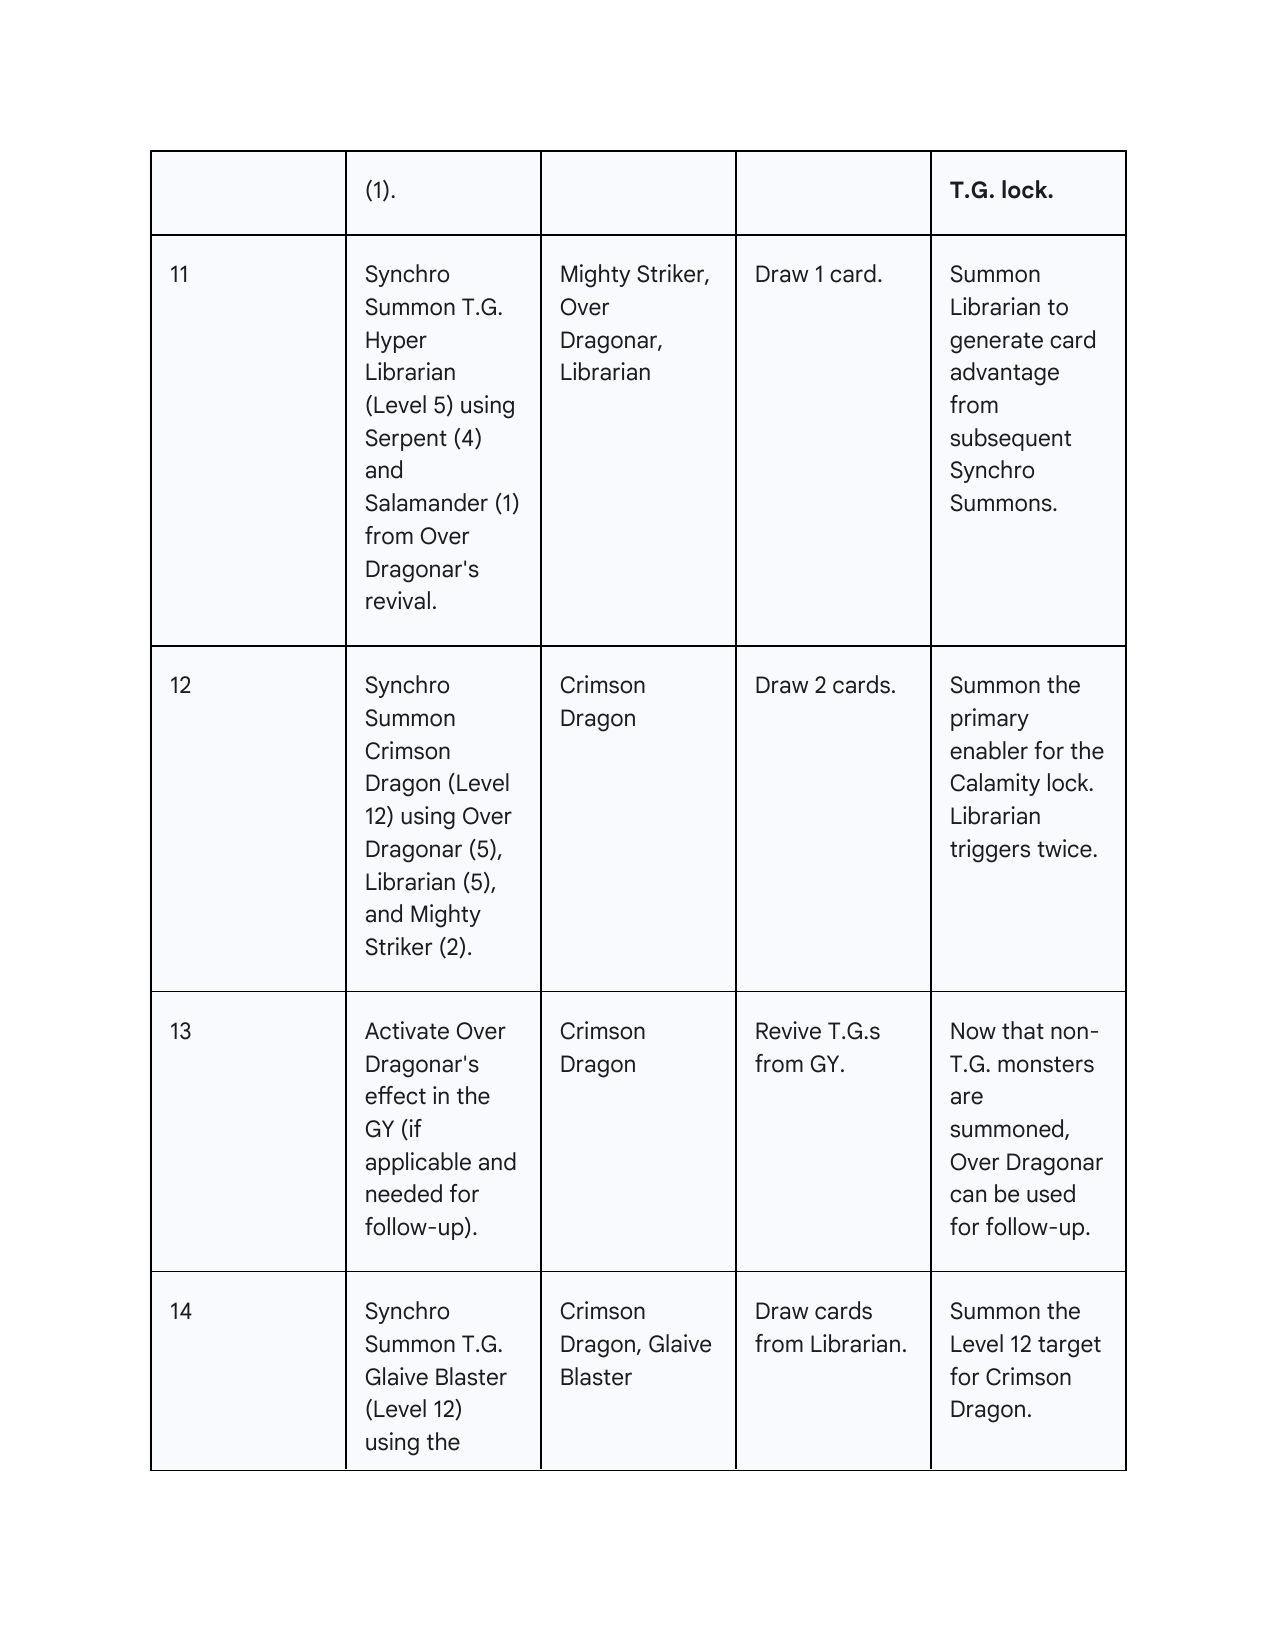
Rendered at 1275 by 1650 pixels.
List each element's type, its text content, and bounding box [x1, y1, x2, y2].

table_cell Revive T.G.s from GY. [737, 992, 930, 1271]
table_cell Synchro Summon T.G. Hyper Librarian (Level 5) using Serpent (4) and Salamander (1) from Over Dragonar's revival. [347, 236, 540, 645]
table_cell Activate Over Dragonar's effect in the GY (if applicable and needed for follow-up). [347, 992, 540, 1271]
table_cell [347, 1272, 540, 1469]
table_cell Draw 1 card. [737, 236, 930, 645]
table_cell Summon the primary enabler for the Calamity lock. Librarian triggers twice. [932, 647, 1125, 991]
table_cell - [737, 152, 930, 234]
table_cell Mighty Striker, Over Dragonar, Librarian [542, 236, 735, 645]
table_cell Crimson Dragon [542, 992, 735, 1271]
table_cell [542, 152, 735, 234]
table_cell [932, 1272, 1125, 1469]
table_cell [347, 152, 540, 234]
table_cell Draw 2 cards. [737, 647, 930, 991]
table_cell 10 [152, 152, 345, 234]
table_cell 13 [152, 992, 345, 1271]
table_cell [737, 1272, 930, 1469]
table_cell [932, 152, 1125, 234]
table_cell Summon Librarian to generate card advantage from subsequent Synchro Summons. [932, 236, 1125, 645]
table_cell Synchro Summon Crimson Dragon (Level 12) using Over Dragonar (5), Librarian (5), and Mighty Striker (2). [347, 647, 540, 991]
table_cell 14 [152, 1272, 345, 1469]
table_cell Crimson Dragon [542, 647, 735, 991]
table_cell 11 [152, 236, 345, 645]
table_cell Now that non-T.G. monsters are summoned, Over Dragonar can be used for follow-up. [932, 992, 1125, 1271]
table_cell 12 [152, 647, 345, 991]
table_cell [542, 1272, 735, 1469]
